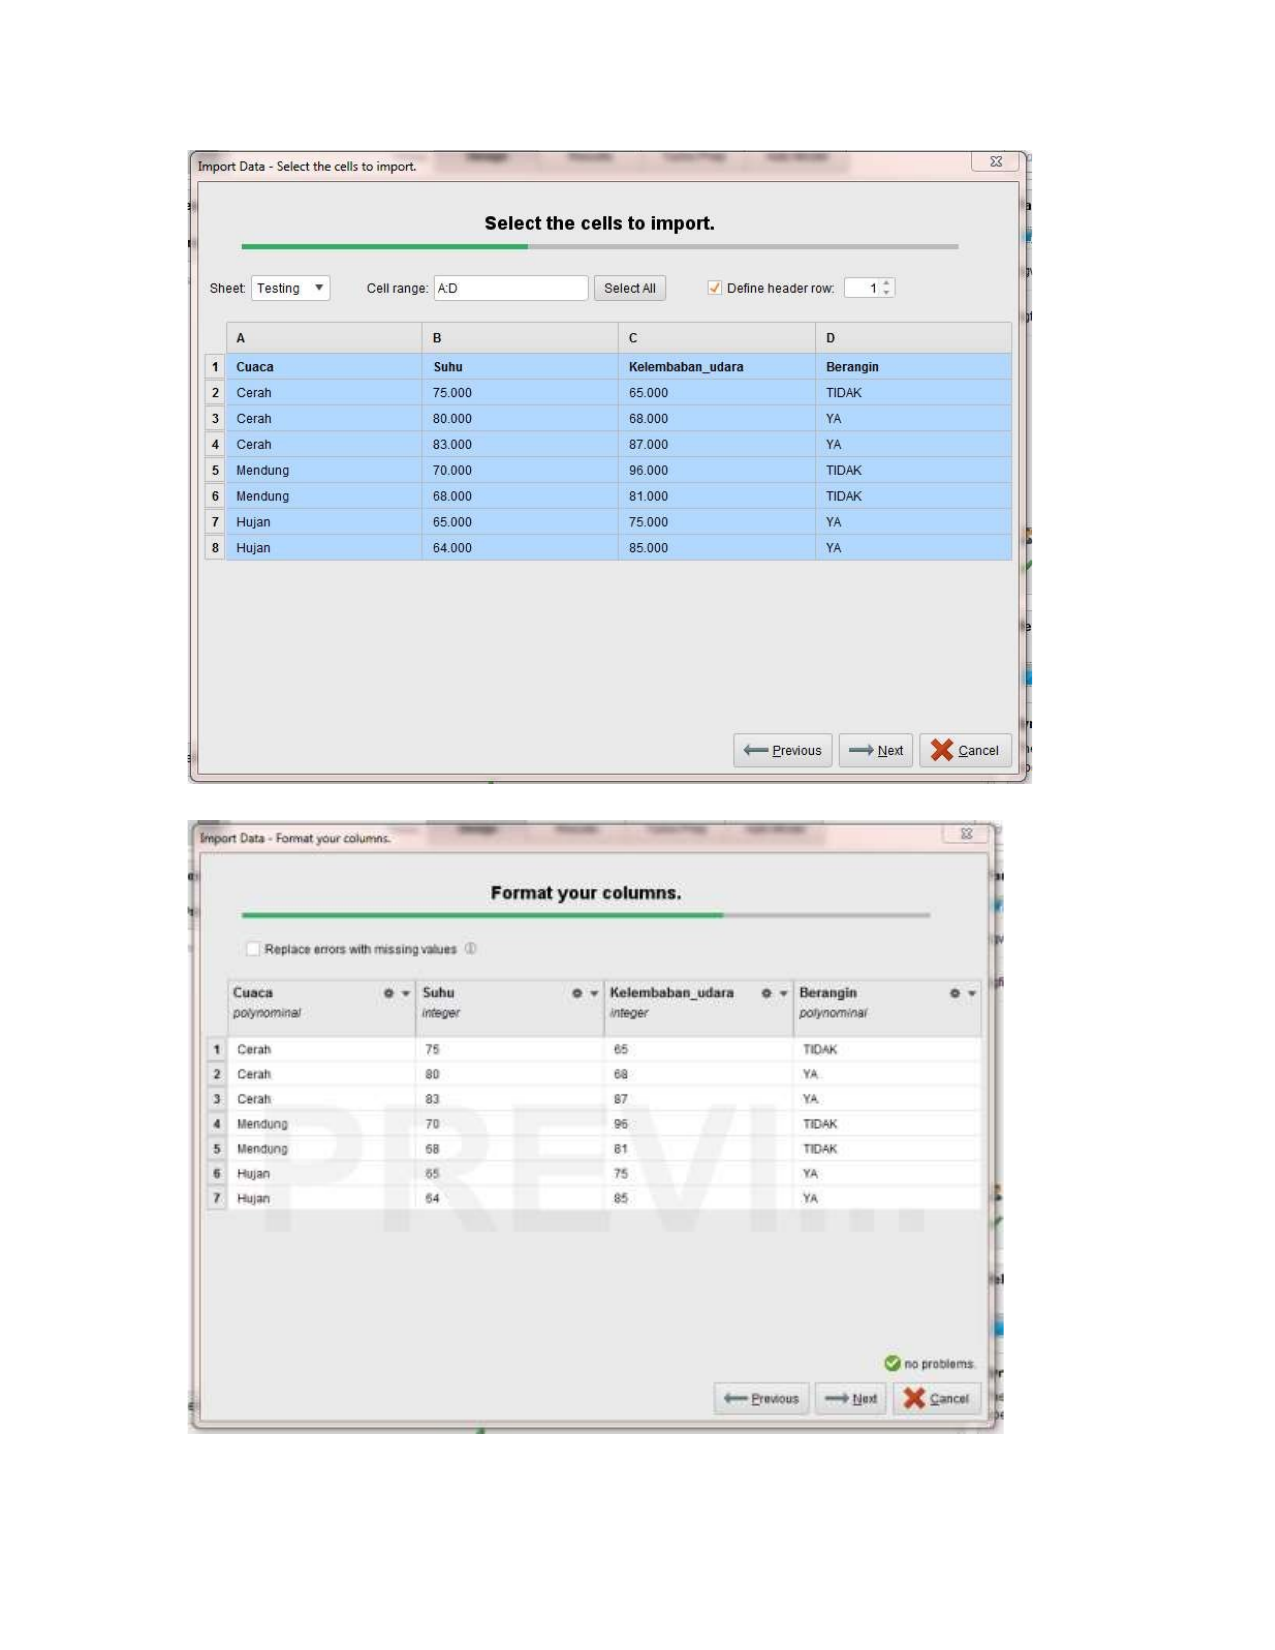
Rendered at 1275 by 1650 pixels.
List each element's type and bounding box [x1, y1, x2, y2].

picture [187, 150, 1033, 784]
picture [187, 820, 1004, 1434]
